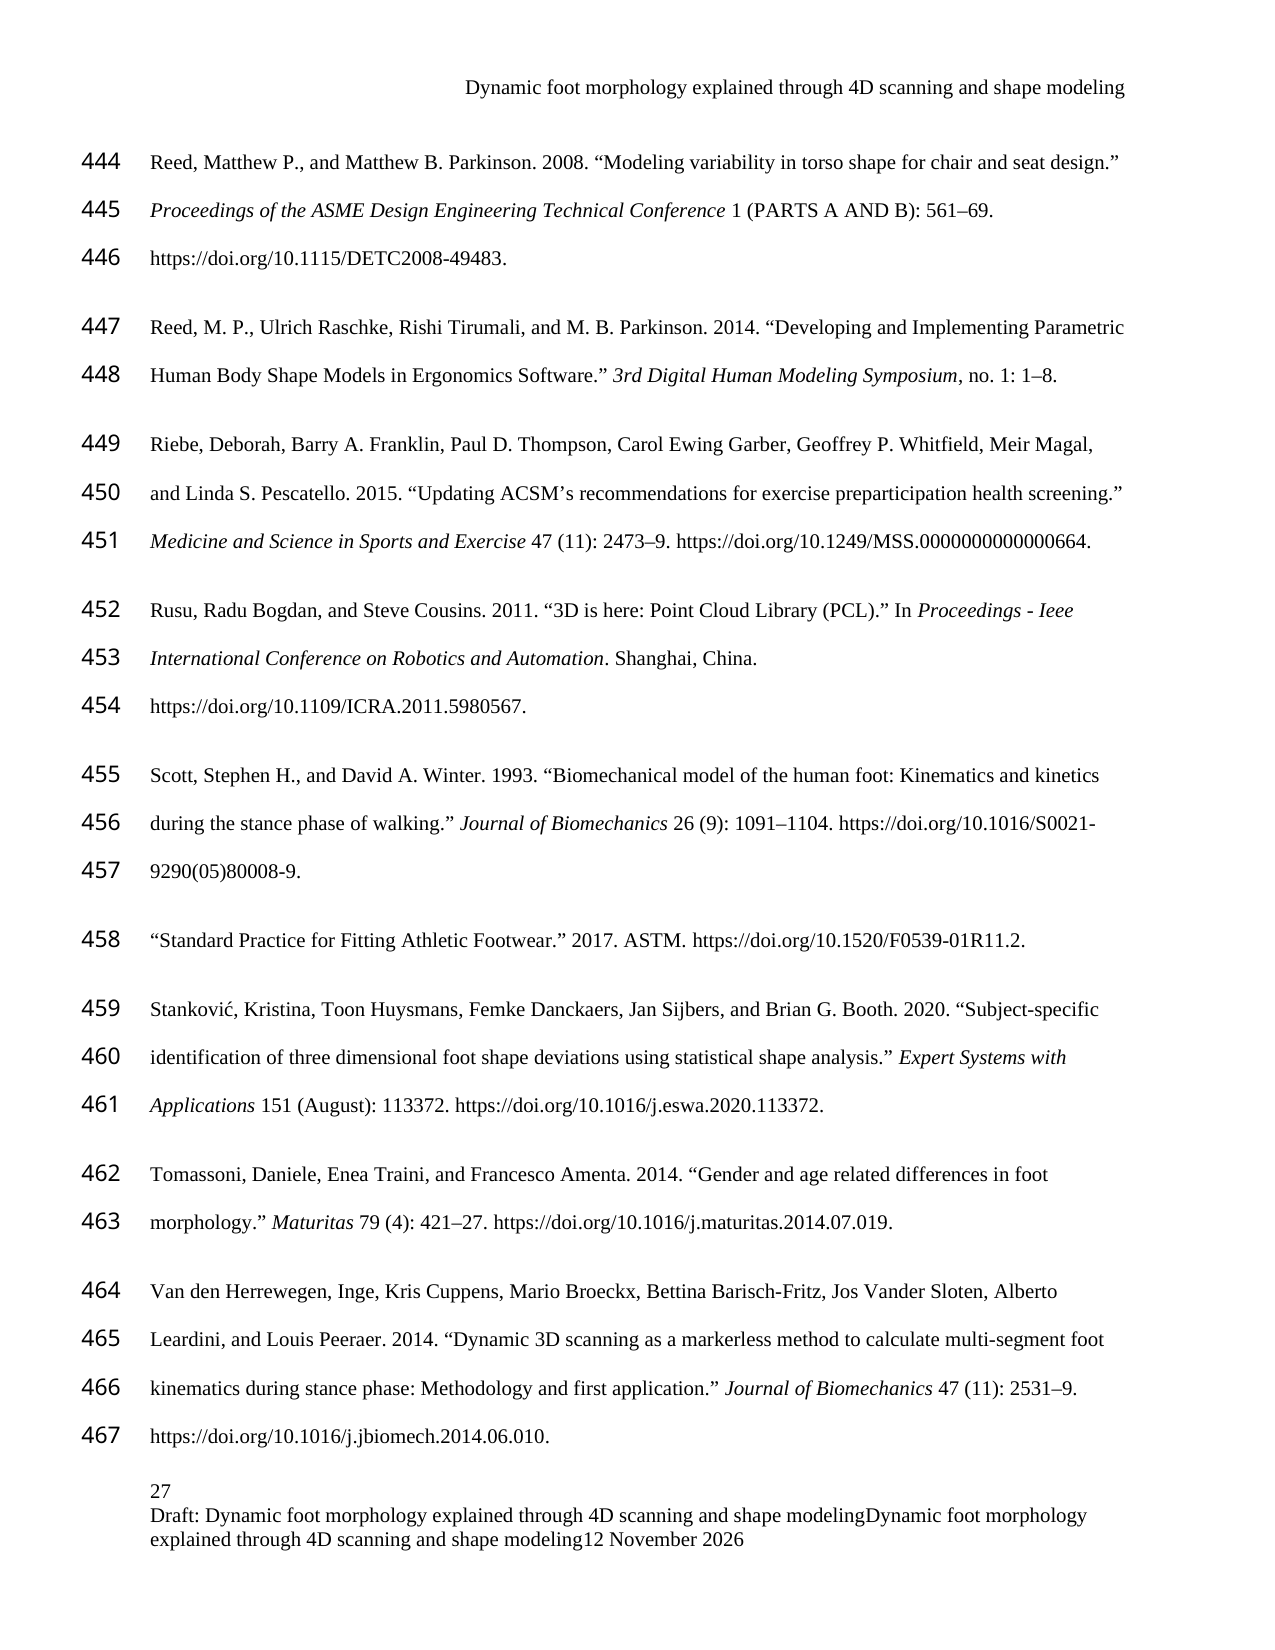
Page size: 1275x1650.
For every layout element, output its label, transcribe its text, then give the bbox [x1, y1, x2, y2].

text Tomassoni, Daniele, Enea Traini, and Francesco Amenta. 2014. “Gender and age related differences in foot morphology.” Maturitas 79 (4): 421–27. https://doi.org/10.1016/j.maturitas.2014.07.019. [150, 1162, 1125, 1234]
text Scott, Stephen H., and David A. Winter. 1993. “Biomechanical model of the human foot: Kinematics and kinetics during the stance phase of walking.” Journal of Biomechanics 26 (9): 1091–1104. https://doi.org/10.1016/S0021-9290(05)80008-9. [150, 763, 1125, 883]
text Rusu, Radu Bogdan, and Steve Cousins. 2011. “3D is here: Point Cloud Library (PCL).” In Proceedings - Ieee International Conference on Robotics and Automation. Shanghai, China. https://doi.org/10.1109/ICRA.2011.5980567. [150, 597, 1125, 718]
text “Standard Practice for Fitting Athletic Footwear.” 2017. ASTM. https://doi.org/10.1520/F0539-01R11.2. [150, 928, 1125, 952]
text Riebe, Deborah, Barry A. Franklin, Paul D. Thompson, Carol Ewing Garber, Geoffrey P. Whitfield, Meir Magal, and Linda S. Pescatello. 2015. “Updating ACSM’s recommendations for exercise preparticipation health screening.” Medicine and Science in Sports and Exercise 47 (11): 2473–9. https://doi.org/10.1249/MSS.0000000000000664. [150, 432, 1125, 553]
text Reed, M. P., Ulrich Raschke, Rishi Tirumali, and M. B. Parkinson. 2014. “Developing and Implementing Parametric Human Body Shape Models in Ergonomics Software.” 3rd Digital Human Modeling Symposium, no. 1: 1–8. [150, 315, 1125, 387]
text Stanković, Kristina, Toon Huysmans, Femke Danckaers, Jan Sijbers, and Brian G. Booth. 2020. “Subject-specific identification of three dimensional foot shape deviations using statistical shape analysis.” Expert Systems with Applications 151 (August): 113372. https://doi.org/10.1016/j.eswa.2020.113372. [150, 997, 1125, 1117]
text Reed, Matthew P., and Matthew B. Parkinson. 2008. “Modeling variability in torso shape for chair and seat design.” Proceedings of the ASME Design Engineering Technical Conference 1 (PARTS A AND B): 561–69. https://doi.org/10.1115/DETC2008-49483. [150, 150, 1125, 270]
text Van den Herrewegen, Inge, Kris Cuppens, Mario Broeckx, Bettina Barisch-Fritz, Jos Vander Sloten, Alberto Leardini, and Louis Peeraer. 2014. “Dynamic 3D scanning as a markerless method to calculate multi-segment foot kinematics during stance phase: Methodology and first application.” Journal of Biomechanics 47 (11): 2531–9. https://doi.org/10.1016/j.jbiomech.2014.06.010. [150, 1279, 1125, 1448]
